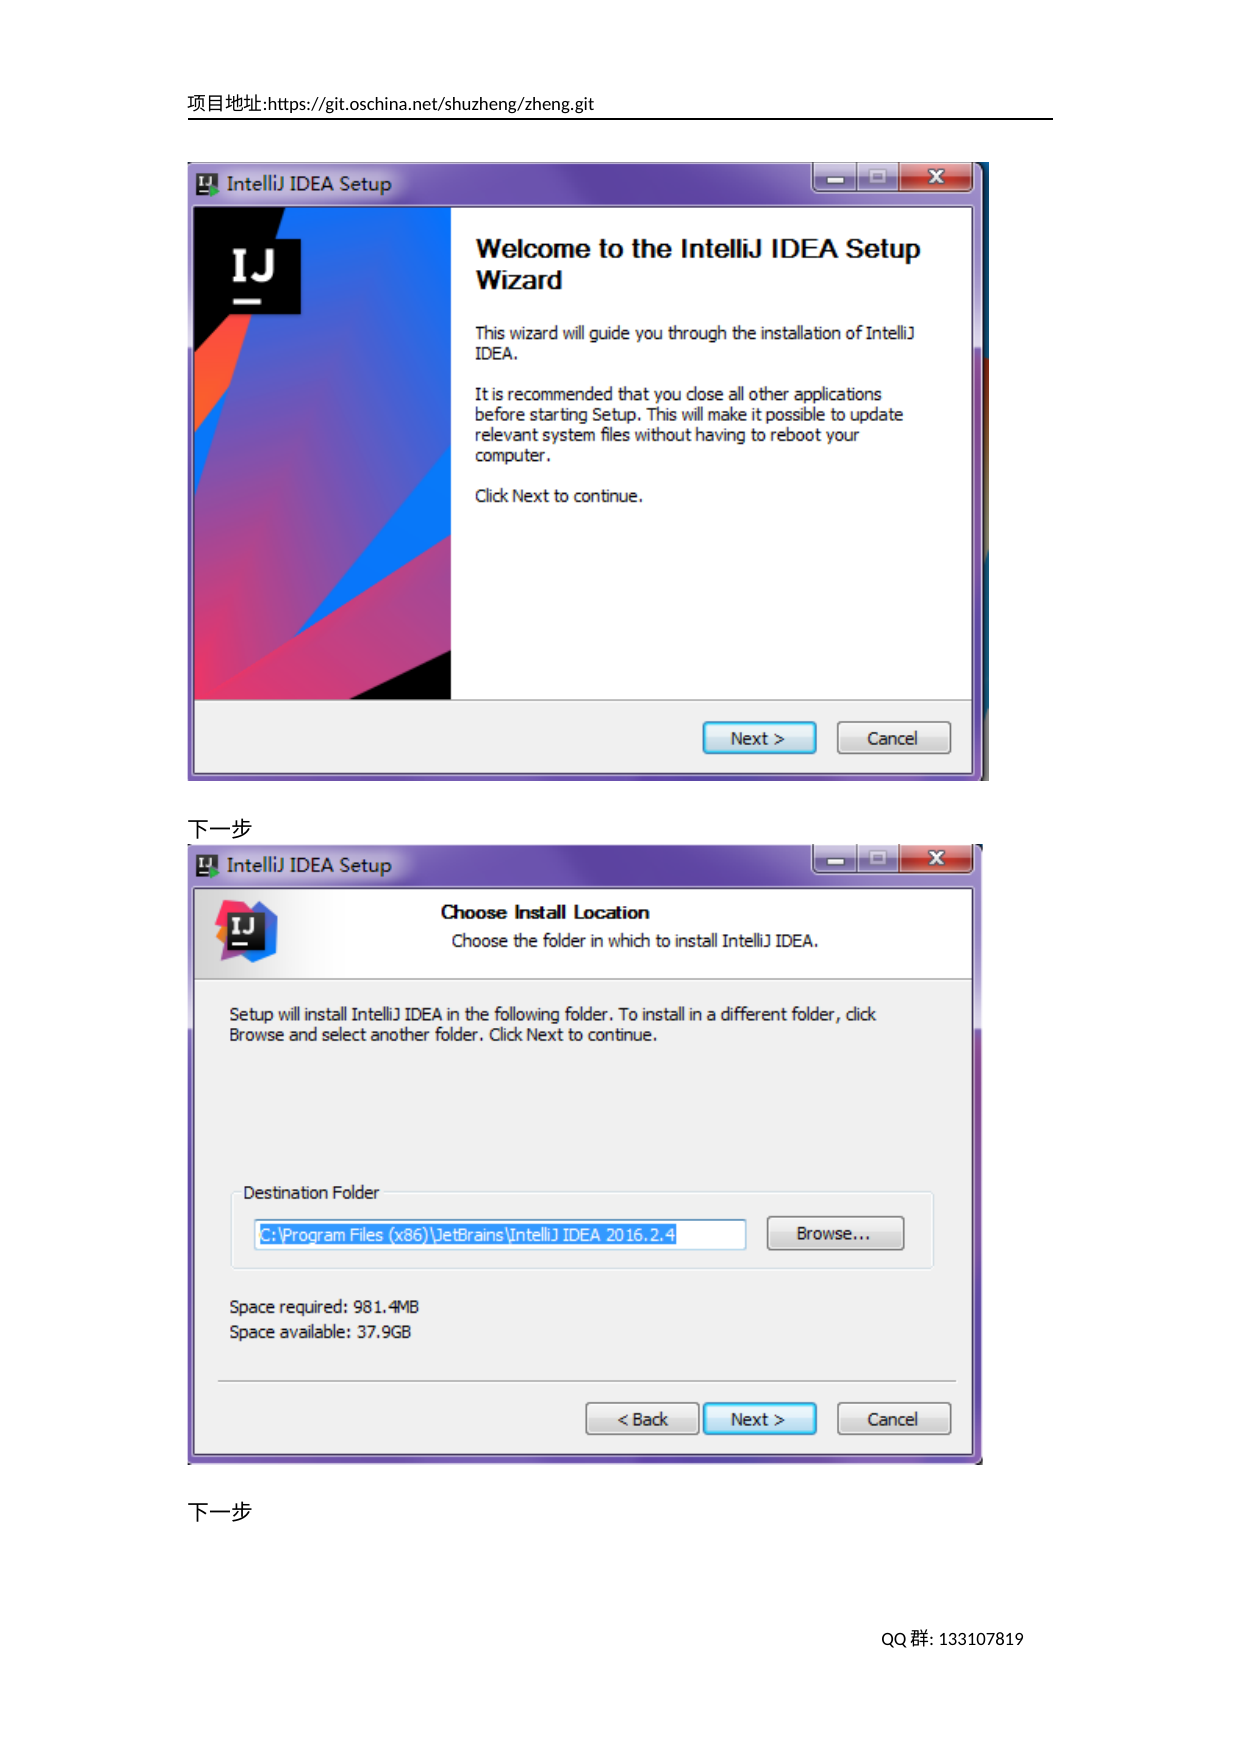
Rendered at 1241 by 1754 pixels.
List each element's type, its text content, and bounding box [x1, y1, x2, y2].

picture [187, 162, 989, 781]
text 下一步 [187, 812, 1053, 844]
text 下一步 [187, 1494, 1053, 1527]
picture [187, 844, 983, 1465]
